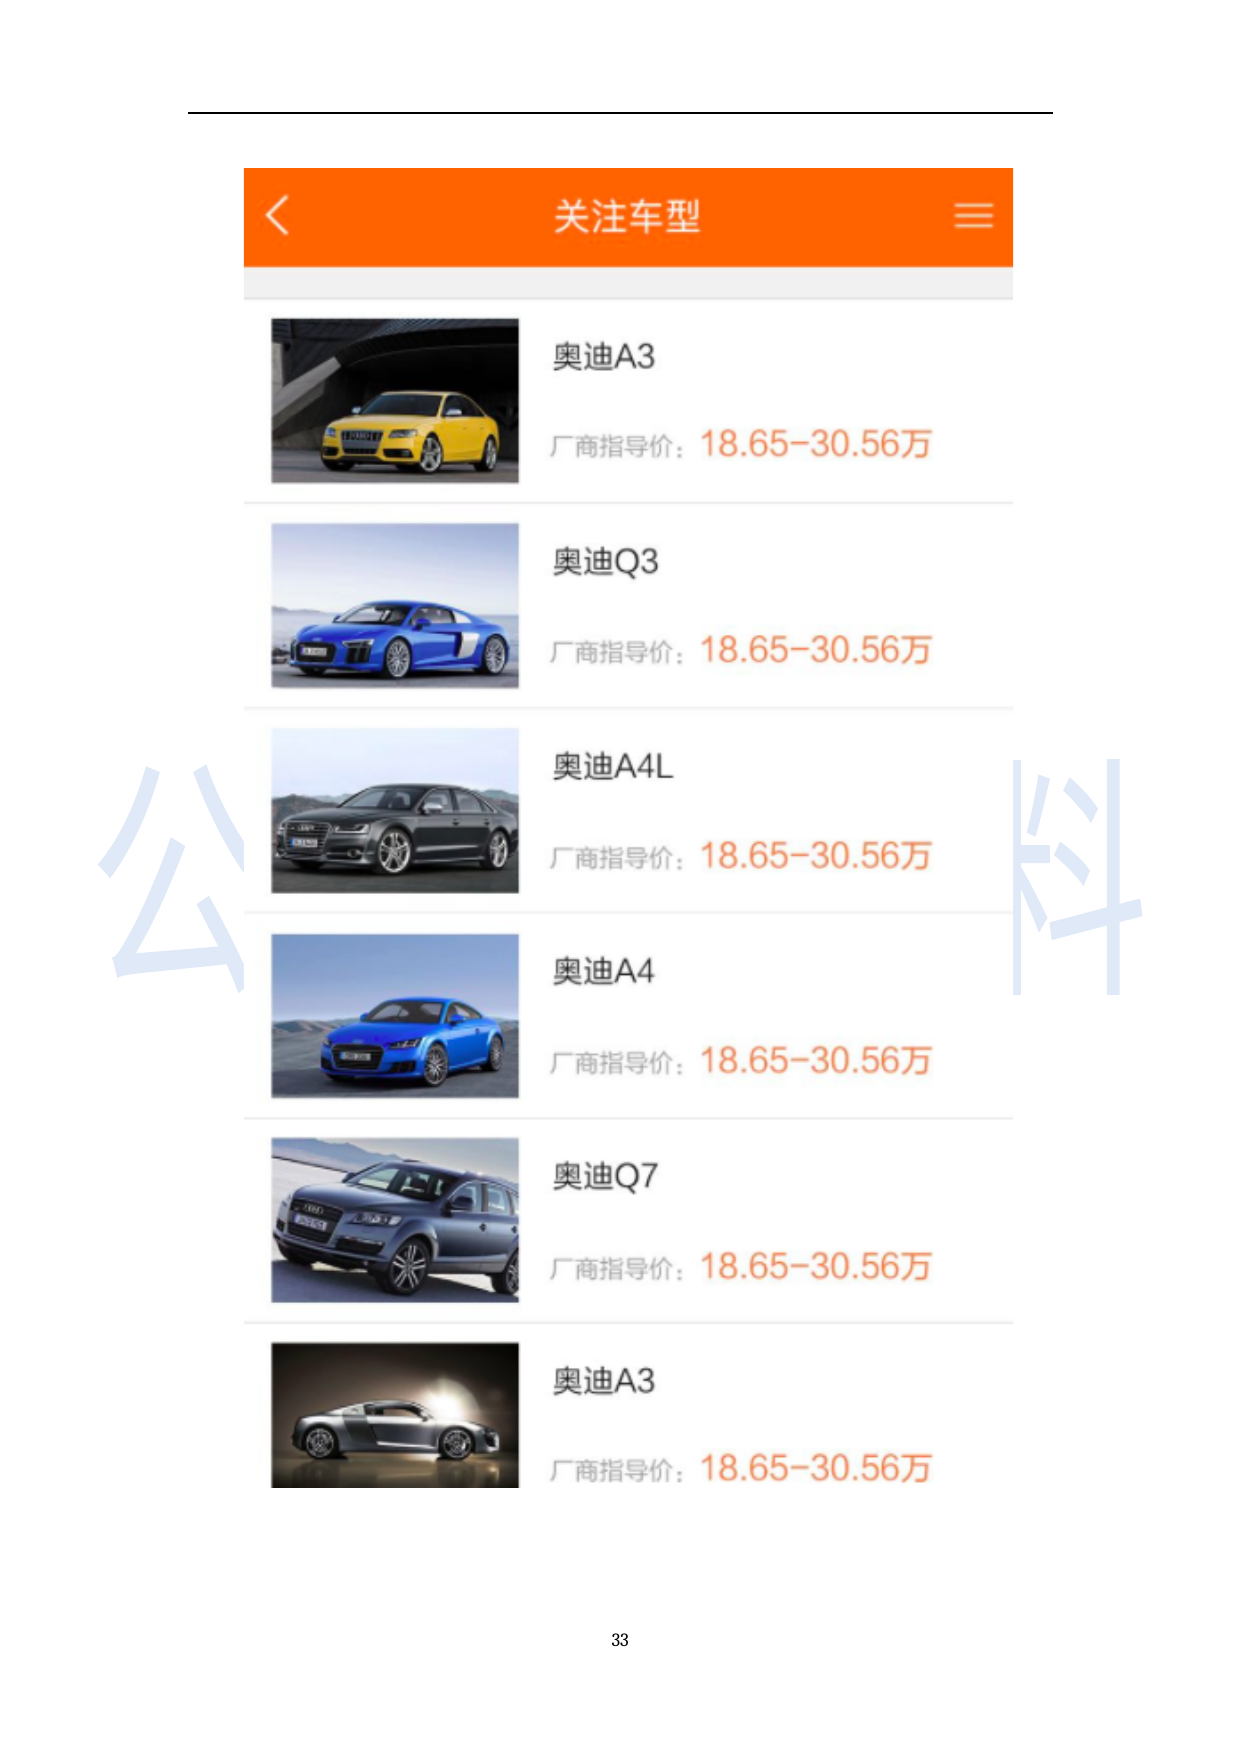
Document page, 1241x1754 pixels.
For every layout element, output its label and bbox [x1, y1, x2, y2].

picture [243, 168, 1014, 1488]
